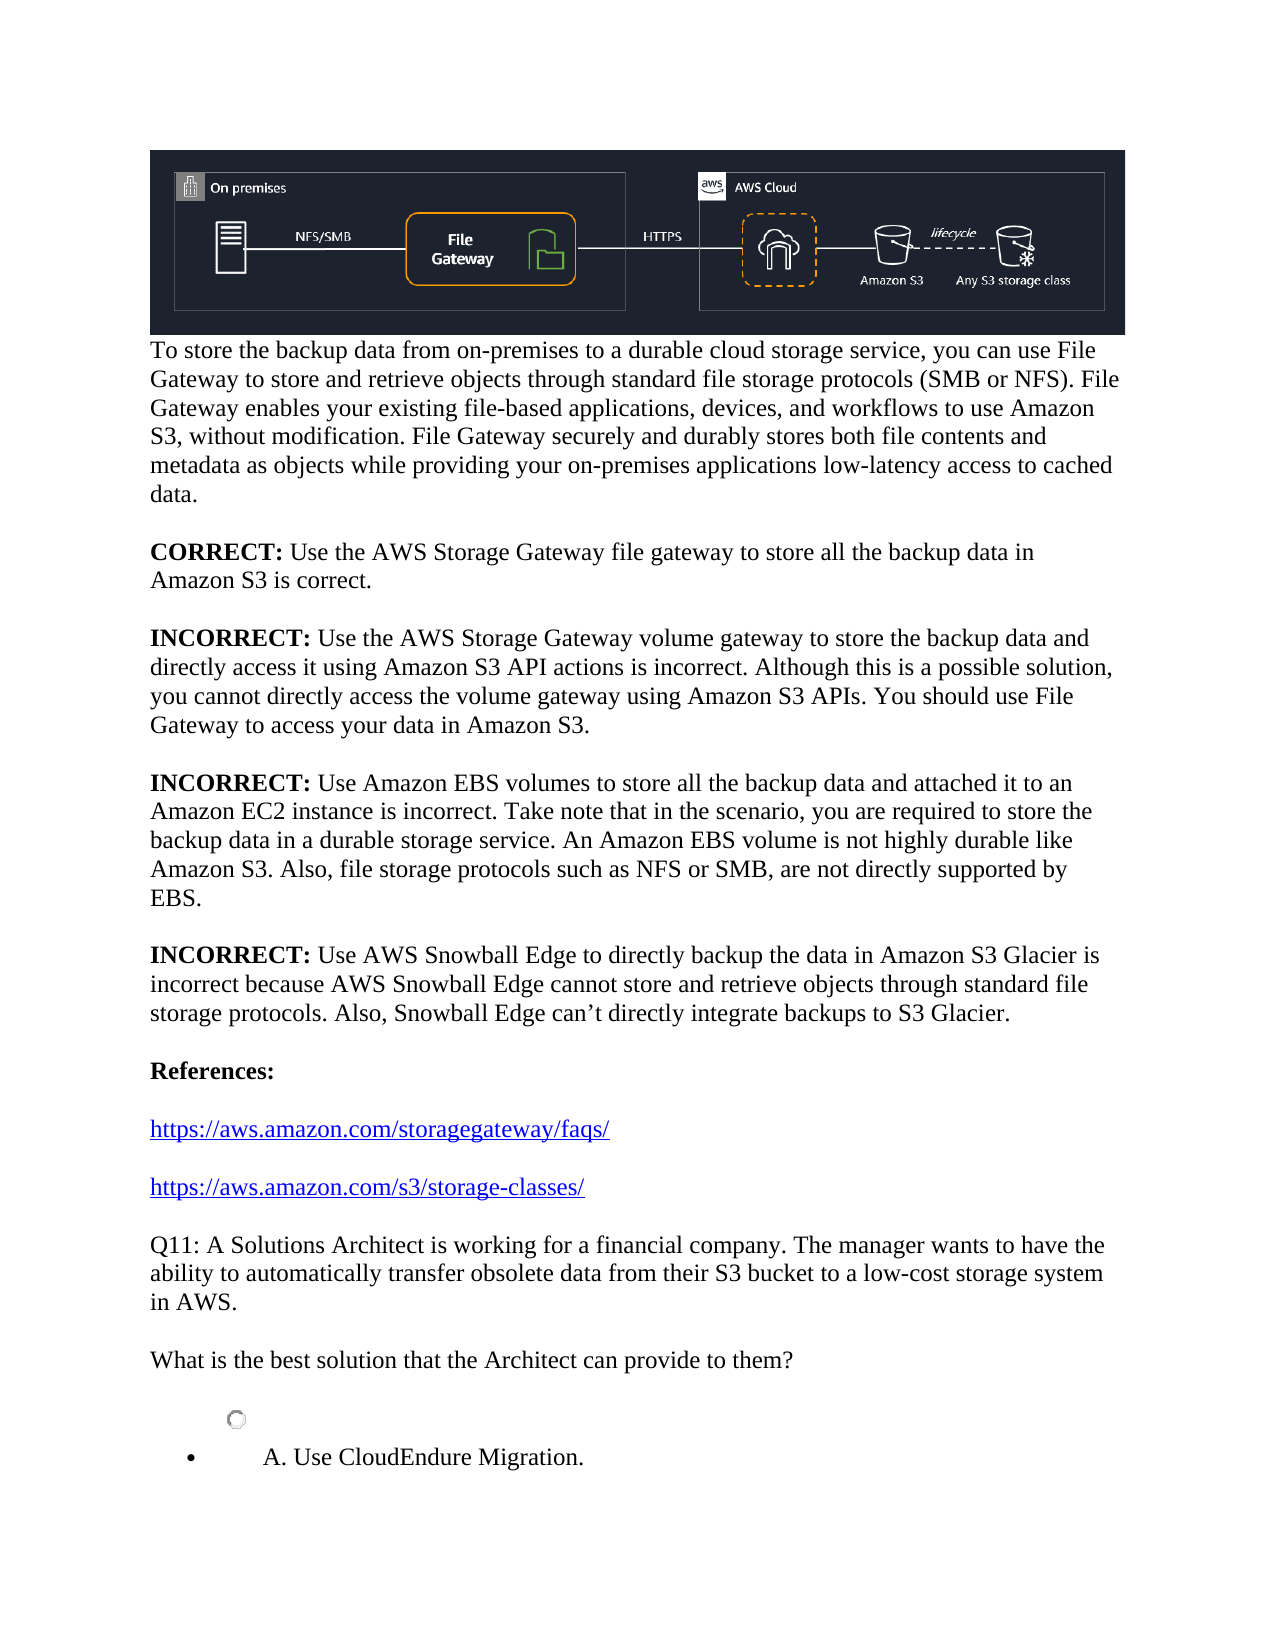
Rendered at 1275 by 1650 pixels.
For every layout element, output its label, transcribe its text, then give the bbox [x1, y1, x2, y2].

text https://aws.amazon.com/storagegateway/faqs/ [150, 1114, 1125, 1143]
text References: [150, 1056, 1125, 1085]
text INCORRECT: Use Amazon EBS volumes to store all the backup data and attached it to an Amazon EC2 instance is incorrect. Take note that in the scenario, you are required to store the backup data in a durable storage service. An Amazon EBS volume is not highly durable like Amazon S3. Also, file storage protocols such as NFS or SMB, are not directly supported by EBS. [150, 768, 1125, 911]
text https://aws.amazon.com/s3/storage-classes/ [150, 1172, 1125, 1201]
text INCORRECT: Use the AWS Storage Gateway volume gateway to store the backup data and directly access it using Amazon S3 API actions is incorrect. Although this is a possible solution, you cannot directly access the volume gateway using Amazon S3 APIs. You should use File Gateway to access your data in Amazon S3. [150, 623, 1125, 738]
text INCORRECT: Use AWS Snowball Edge to directly backup the data in Amazon S3 Glacier is incorrect because AWS Snowball Edge cannot store and retrieve objects through standard file storage protocols. Also, Snowball Edge can’t directly integrate backups to S3 Glacier. [150, 941, 1125, 1027]
text What is the best solution that the Architect can provide to them? [150, 1345, 1125, 1374]
picture [150, 150, 1125, 335]
text CORRECT: Use the AWS Storage Gateway file gateway to store all the backup data in Amazon S3 is correct. [150, 537, 1125, 594]
list A. Use CloudEndure Migration. [187, 1403, 1125, 1471]
text To store the backup data from on-premises to a durable cloud storage service, you can use File Gateway to store and retrieve objects through standard file storage protocols (SMB or NFS). File Gateway enables your existing file-based applications, devices, and workflows to use Amazon S3, without modification. File Gateway securely and durably stores both file contents and metadata as objects while providing your on-premises applications low-latency access to cached data. [150, 335, 1125, 508]
text Q11: A Solutions Architect is working for a financial company. The manager wants to have the ability to automatically transfer obsolete data from their S3 bucket to a low-cost storage system in AWS. [150, 1230, 1125, 1316]
